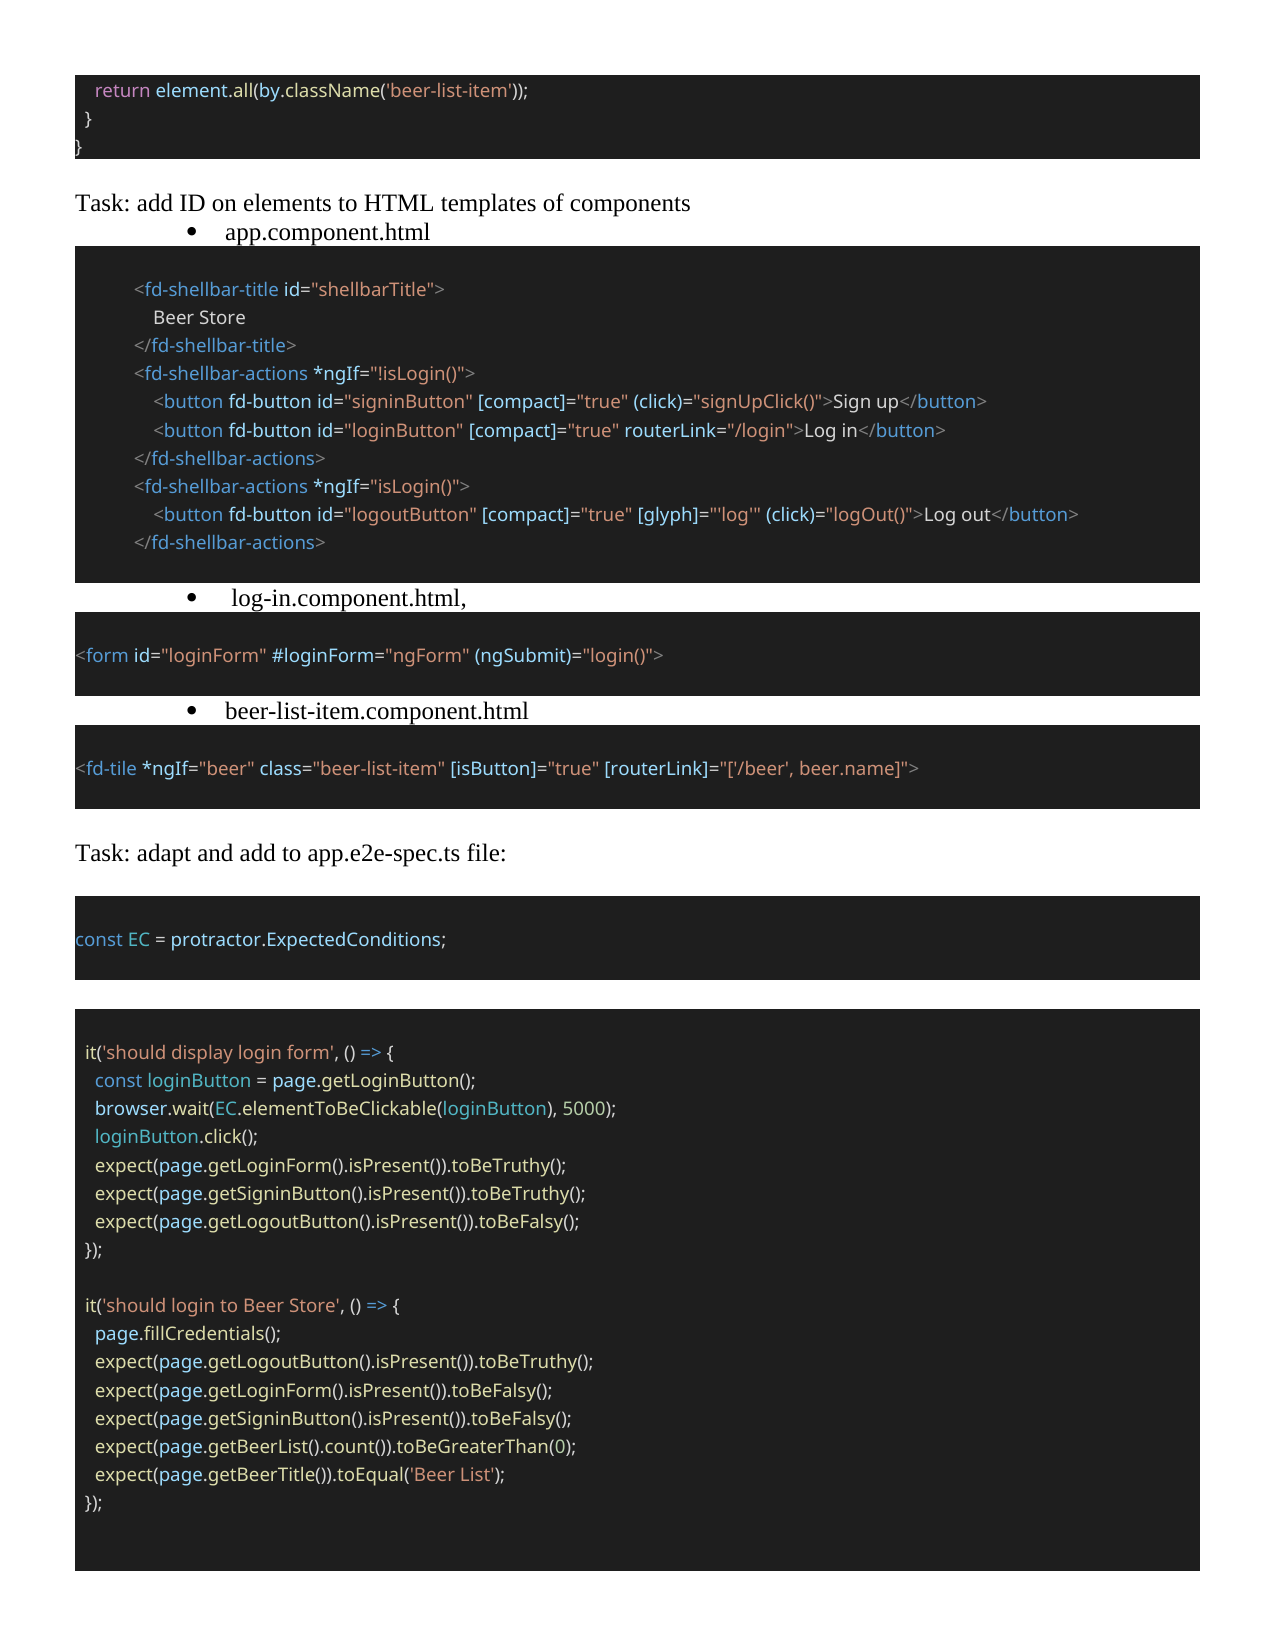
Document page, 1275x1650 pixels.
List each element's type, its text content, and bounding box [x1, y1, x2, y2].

text expect(page.getLogoutButton().isPresent()).toBeFalsy(); [75, 1206, 1200, 1234]
text return element.all(by.className('beer-list-item')); [75, 75, 1200, 103]
text </fd-shellbar-actions> [75, 442, 1200, 471]
text <fd-tile *ngIf="beer" class="beer-list-item" [isButton]="true" [routerLink]="['/beer', beer.name]"> [75, 753, 1200, 781]
text expect(page.getSigninButton().isPresent()).toBeTruthy(); [75, 1177, 1200, 1206]
text page.fillCredentials(); [75, 1318, 1200, 1346]
text Task: add ID on elements to HTML templates of components [75, 188, 1200, 217]
text browser.wait(EC.elementToBeClickable(loginButton), 5000); [75, 1093, 1200, 1121]
list beer-list-item.component.html [187, 696, 1200, 725]
text } [75, 131, 1200, 159]
text expect(page.getSigninButton().isPresent()).toBeFalsy(); [75, 1402, 1200, 1431]
text expect(page.getBeerTitle()).toEqual('Beer List'); [75, 1459, 1200, 1487]
text }); [75, 1234, 1200, 1262]
text Task: adapt and add to app.e2e-spec.ts file: [75, 838, 1200, 867]
text const EC = protractor.ExpectedConditions; [75, 924, 1200, 952]
text loginButton.click(); [75, 1121, 1200, 1149]
text expect(page.getBeerList().count()).toBeGreaterThan(0); [75, 1431, 1200, 1459]
text <fd-shellbar-actions *ngIf="!isLogin()"> [75, 358, 1200, 386]
text Beer Store [75, 302, 1200, 330]
text const loginButton = page.getLoginButton(); [75, 1065, 1200, 1093]
text }); [75, 1487, 1200, 1515]
text it('should display login form', () => { [75, 1037, 1200, 1065]
text <button fd-button id="signinButton" [compact]="true" (click)="signUpClick()">Sign up</button> [75, 386, 1200, 414]
text <button fd-button id="loginButton" [compact]="true" routerLink="/login">Log in</button> [75, 414, 1200, 442]
list log-in.component.html, [187, 583, 1200, 612]
list app.component.html [187, 217, 1200, 246]
text <form id="loginForm" #loginForm="ngForm" (ngSubmit)="login()"> [75, 640, 1200, 668]
text </fd-shellbar-title> [75, 330, 1200, 358]
text expect(page.getLogoutButton().isPresent()).toBeTruthy(); [75, 1346, 1200, 1374]
text <fd-shellbar-actions *ngIf="isLogin()"> [75, 471, 1200, 499]
text <fd-shellbar-title id="shellbarTitle"> [75, 274, 1200, 302]
text </fd-shellbar-actions> [75, 527, 1200, 555]
text } [75, 103, 1200, 131]
text <button fd-button id="logoutButton" [compact]="true" [glyph]="'log'" (click)="logOut()">Log out</button> [75, 499, 1200, 527]
text expect(page.getLoginForm().isPresent()).toBeFalsy(); [75, 1374, 1200, 1402]
text expect(page.getLoginForm().isPresent()).toBeTruthy(); [75, 1149, 1200, 1177]
text it('should login to Beer Store', () => { [75, 1290, 1200, 1318]
